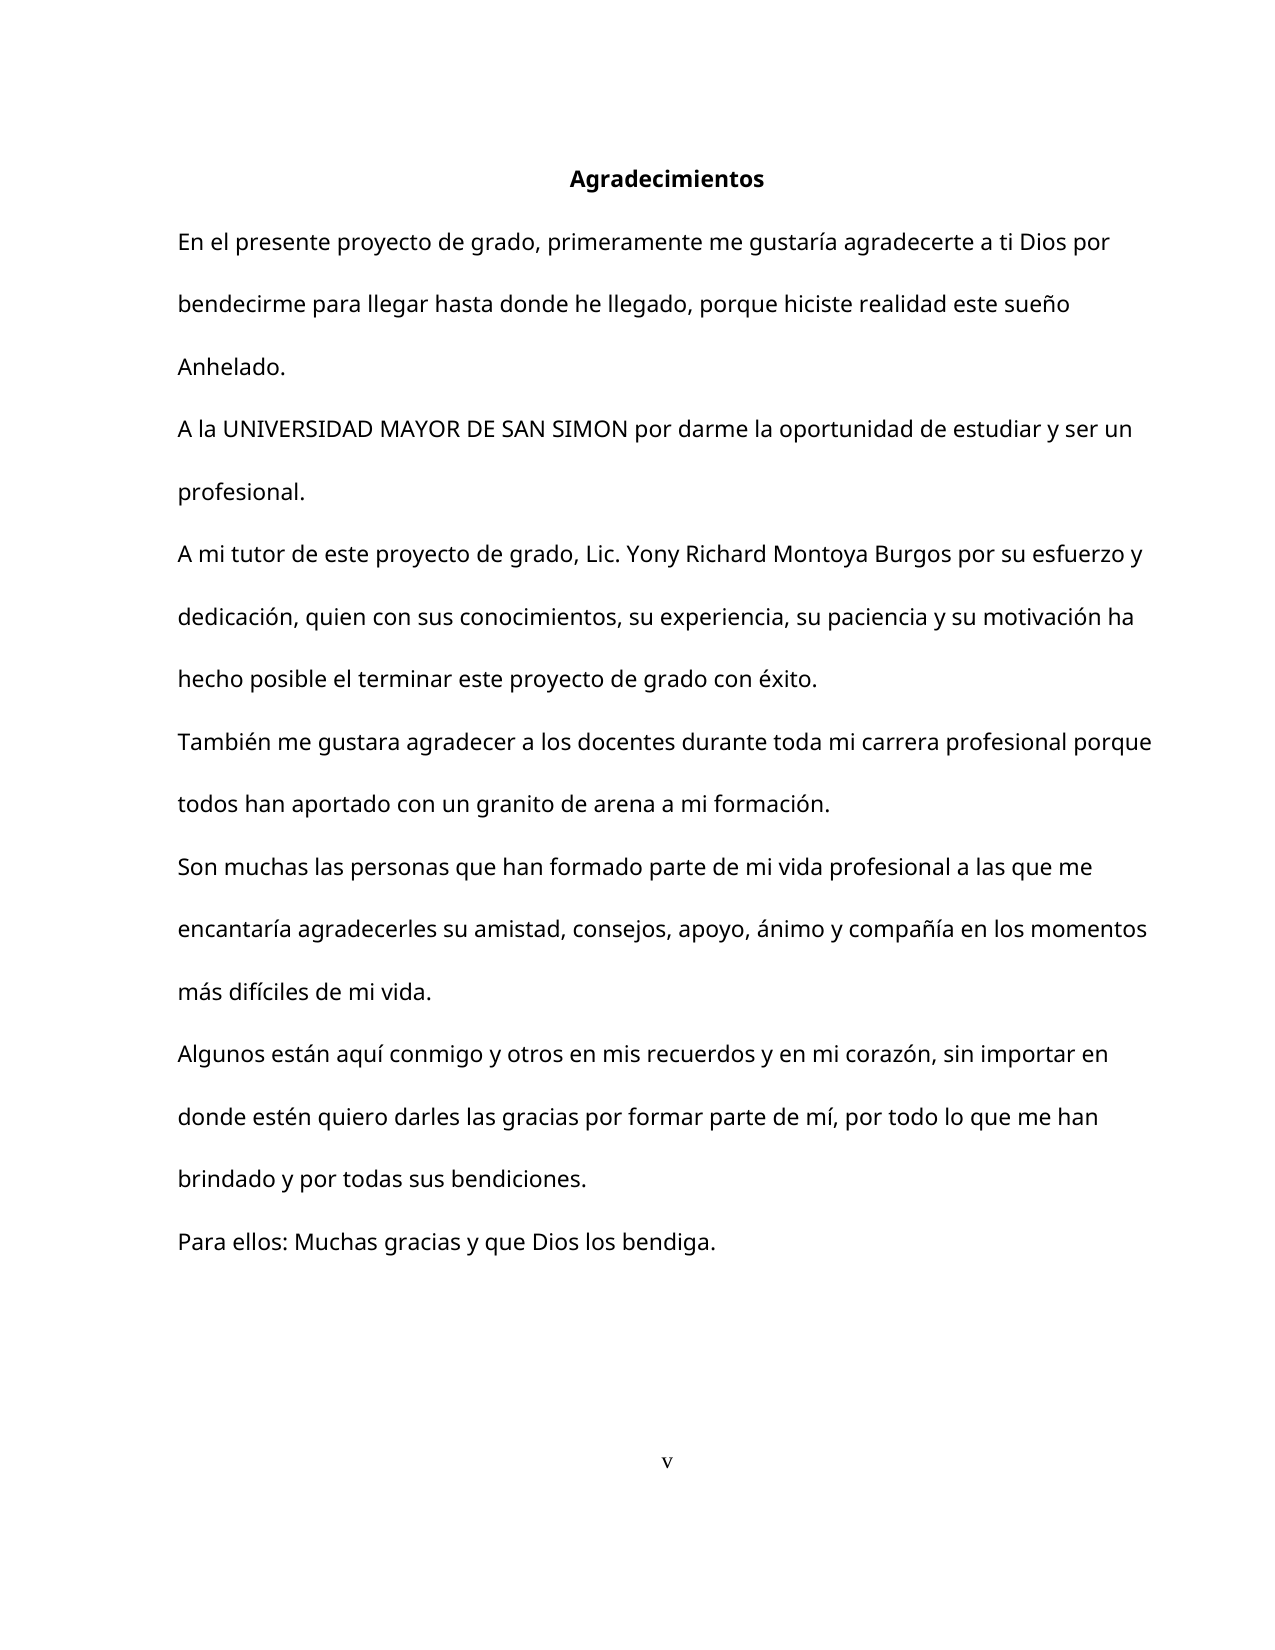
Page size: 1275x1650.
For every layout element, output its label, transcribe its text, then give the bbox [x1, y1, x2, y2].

text A la UNIVERSIDAD MAYOR DE SAN SIMON por darme la oportunidad de estudiar y ser un profesional. [177, 413, 1157, 507]
subtitle Agradecimientos [177, 163, 1157, 194]
text Anhelado. [177, 351, 1157, 382]
text A mi tutor de este proyecto de grado, Lic. Yony Richard Montoya Burgos por su esfuerzo y dedicación, quien con sus conocimientos, su experiencia, su paciencia y su motivación ha hecho posible el terminar este proyecto de grado con éxito. [177, 538, 1157, 694]
text También me gustara agradecer a los docentes durante toda mi carrera profesional porque todos han aportado con un granito de arena a mi formación. [177, 726, 1157, 819]
text En el presente proyecto de grado, primeramente me gustaría agradecerte a ti Dios por bendecirme para llegar hasta donde he llegado, porque hiciste realidad este sueño [177, 226, 1157, 319]
text Para ellos: Muchas gracias y que Dios los bendiga. [177, 1226, 1157, 1257]
text Algunos están aquí conmigo y otros en mis recuerdos y en mi corazón, sin importar en donde estén quiero darles las gracias por formar parte de mí, por todo lo que me han brindado y por todas sus bendiciones. [177, 1038, 1157, 1194]
text Son muchas las personas que han formado parte de mi vida profesional a las que me encantaría agradecerles su amistad, consejos, apoyo, ánimo y compañía en los momentos más difíciles de mi vida. [177, 851, 1157, 1007]
